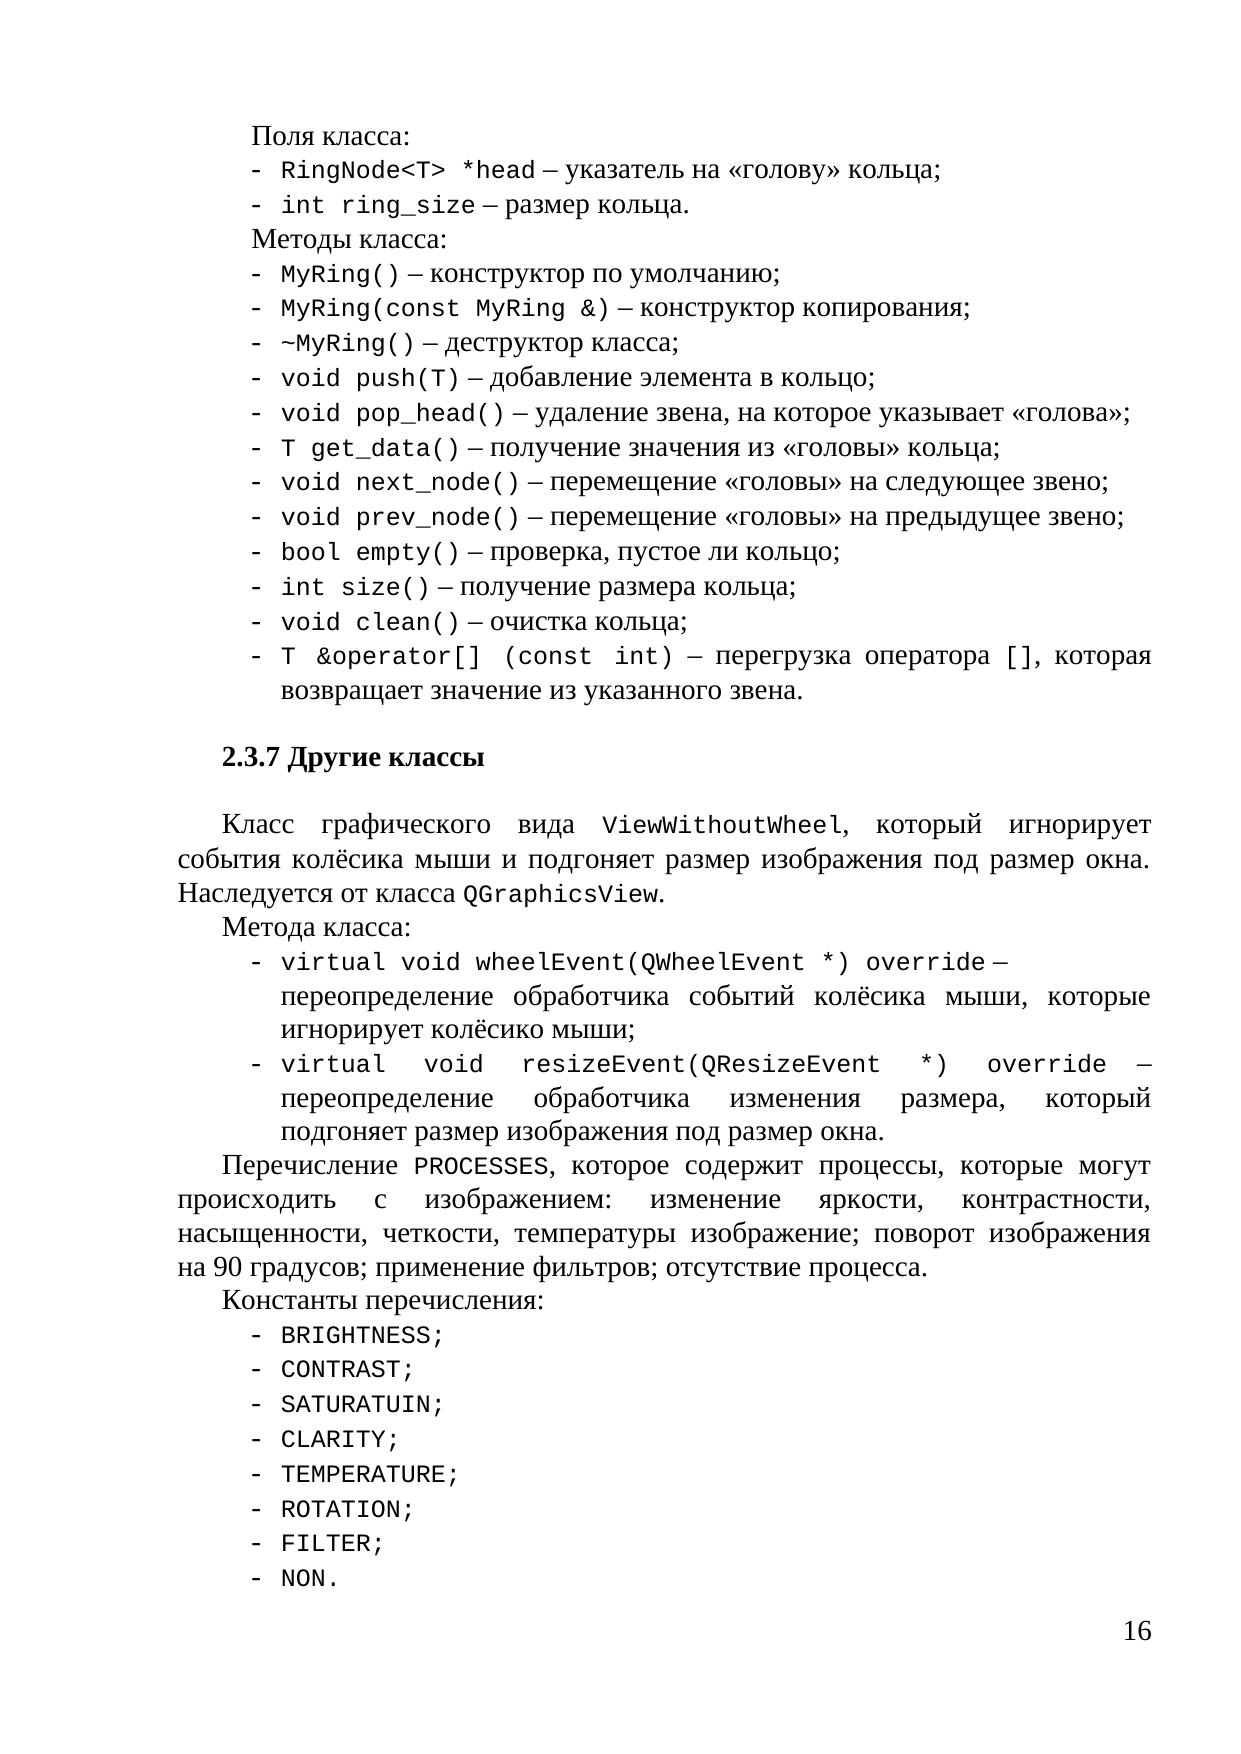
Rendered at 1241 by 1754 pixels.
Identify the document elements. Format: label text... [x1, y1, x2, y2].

text Поля класса: [177, 118, 1152, 152]
text Класс графического вида ViewWithoutWheel, который игнорирует события колёсика мыши и подгоняет размер изображения под размер окна. Наследуется от класса QGraphicsView. [177, 806, 1152, 909]
list int size() – получение размера кольца; [251, 568, 1152, 603]
list virtual void wheelEvent(QWheelEvent *) override – переопределение обработчика событий колёсика мыши, которые игнорирует колёсико мыши; [251, 943, 1152, 1045]
list void prev_node() – перемещение «головы» на предыдущее звено; [251, 498, 1152, 533]
list MyRing(const MyRing &) – конструктор копирования; [251, 289, 1152, 324]
text Методы класса: [177, 221, 1152, 255]
list MyRing() – конструктор по умолчанию; [251, 255, 1152, 289]
list virtual void resizeEvent(QResizeEvent *) override – переопределение обработчика изменения размера, который подгоняет размер изображения под размер окна. [251, 1045, 1152, 1147]
list ROTATION; [251, 1490, 1152, 1524]
list RingNode<T> *head – указатель на «голову» кольца; [251, 152, 1152, 186]
list bool empty() – проверка, пустое ли кольцо; [251, 533, 1152, 568]
list T &operator[] (const int) – перегрузка оператора [], которая возвращает значение из указанного звена. [251, 637, 1152, 706]
list int ring_size – размер кольца. [251, 186, 1152, 221]
list ~MyRing() – деструктор класса; [251, 324, 1152, 359]
text Константы перечисления: [177, 1282, 1152, 1316]
list CLARITY; [251, 1420, 1152, 1455]
text Метода класса: [177, 909, 1152, 943]
list void push(T) – добавление элемента в кольцо; [251, 359, 1152, 394]
list NON. [251, 1559, 1152, 1594]
list void next_node() – перемещение «головы» на следующее звено; [251, 463, 1152, 498]
list TEMPERATURE; [251, 1455, 1152, 1490]
text Перечисление PROCESSES, которое содержит процессы, которые могут происходить с изображением: изменение яркости, контрастности, насыщенности, четкости, температуры изображение; поворот изображения на 90 градусов; применение фильтров; отсутствие процесса. [177, 1147, 1152, 1282]
text 2.3.7 Другие классы [177, 739, 1152, 773]
list SATURATUIN; [251, 1385, 1152, 1420]
list void pop_head() – удаление звена, на которое указывает «голова»; [251, 394, 1152, 429]
list BRIGHTNESS; [251, 1316, 1152, 1351]
list FILTER; [251, 1524, 1152, 1559]
list void clean() – очистка кольца; [251, 603, 1152, 637]
list T get_data() – получение значения из «головы» кольца; [251, 429, 1152, 463]
list CONTRAST; [251, 1351, 1152, 1385]
